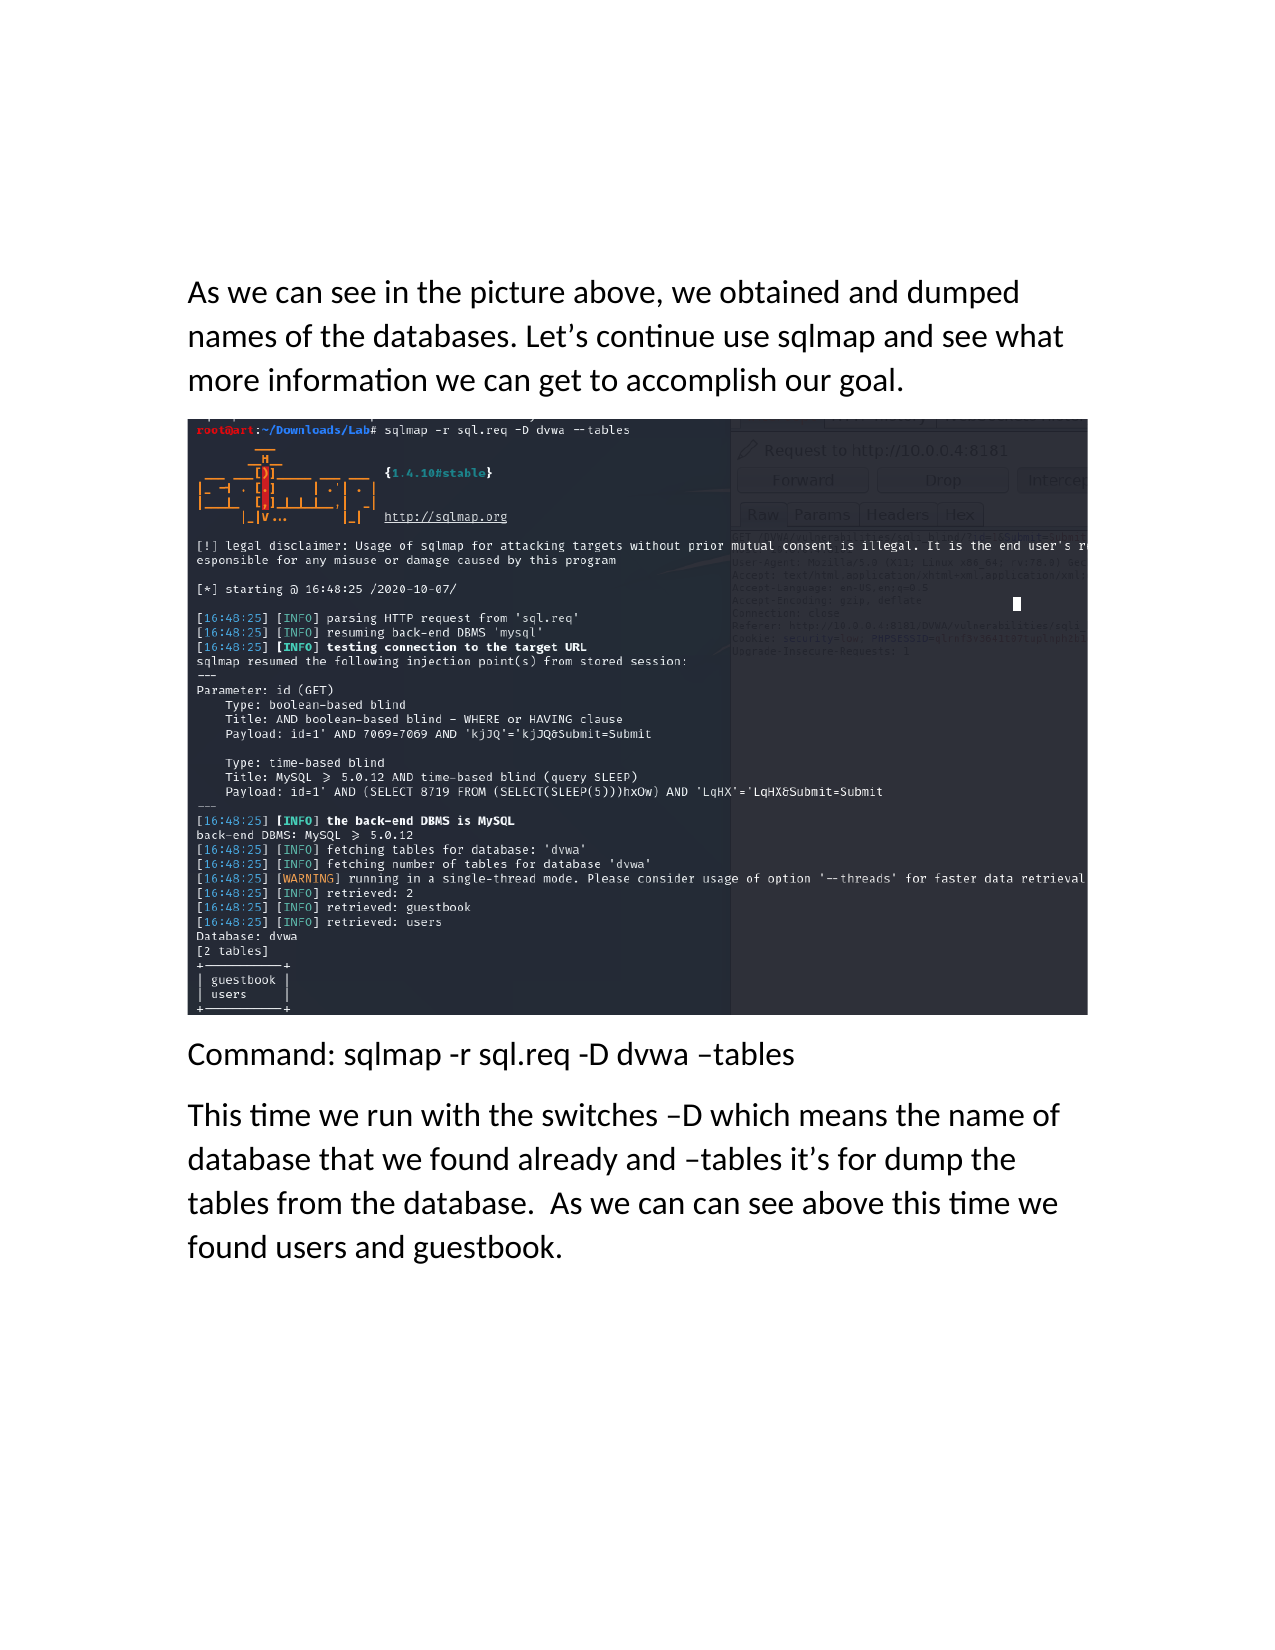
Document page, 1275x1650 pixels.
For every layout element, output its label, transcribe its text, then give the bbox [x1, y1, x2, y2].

text As we can see in the picture above, we obtained and dumped names of the databases. Let’s continue use sqlmap and see what more information we can get to accomplish our goal. [187, 271, 1087, 400]
text Command: sqlmap -r sql.req -D dvwa –tables [187, 1033, 1087, 1074]
picture [187, 419, 1088, 1015]
text This time we run with the switches –D which means the name of database that we found already and –tables it’s for dump the tables from the database. As we can can see above this time we found users and guestbook. [187, 1094, 1087, 1267]
